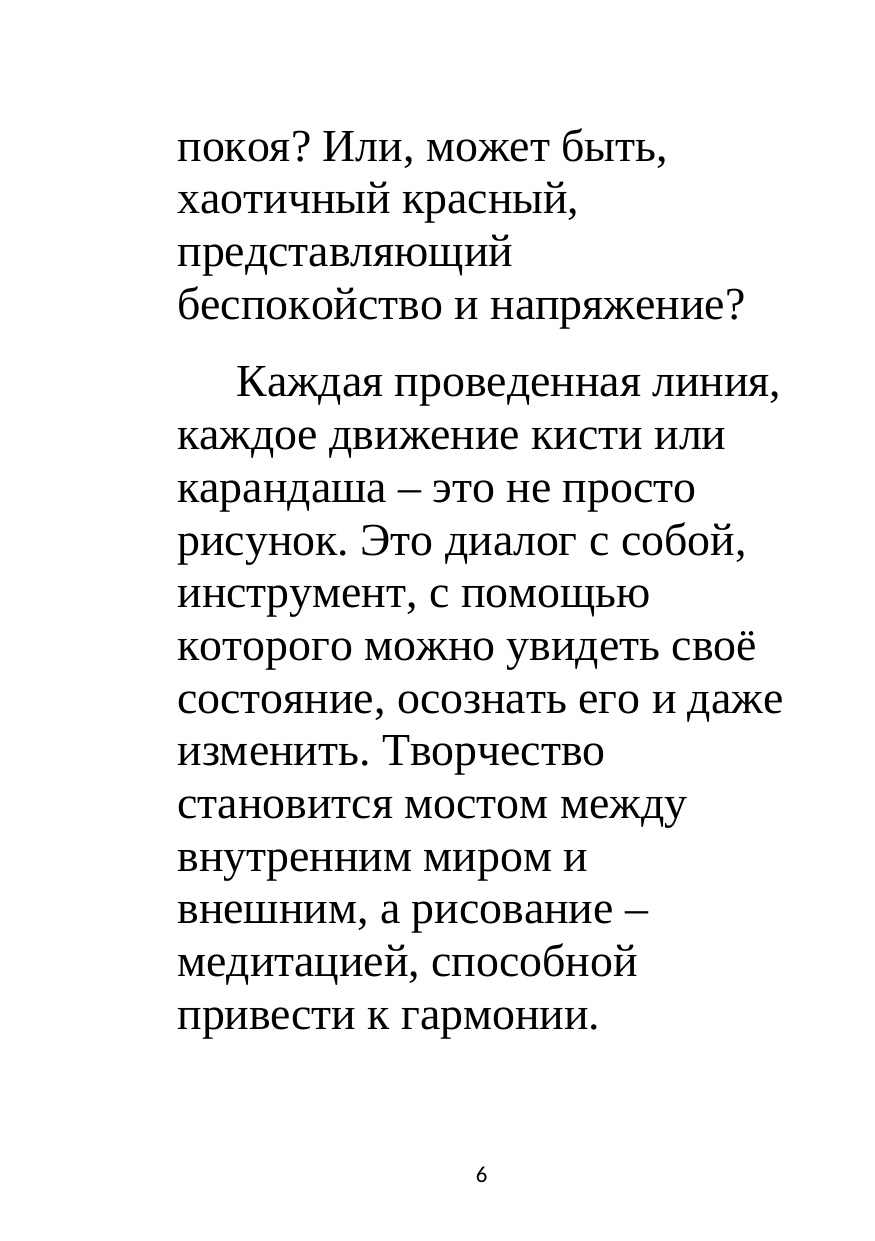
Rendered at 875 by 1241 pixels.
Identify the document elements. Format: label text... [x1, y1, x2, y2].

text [177, 118, 786, 329]
text Каждая проведенная линия, каждое движение кисти или карандаша – это не просто рисунок. Это диалог с собой, инструмент, с помощью которого можно увидеть своё состояние, осознать его и даже изменить. Творчество становится мостом между внутренним миром и внешним, а рисование – медитацией, способной привести к гармонии. [177, 354, 786, 1039]
